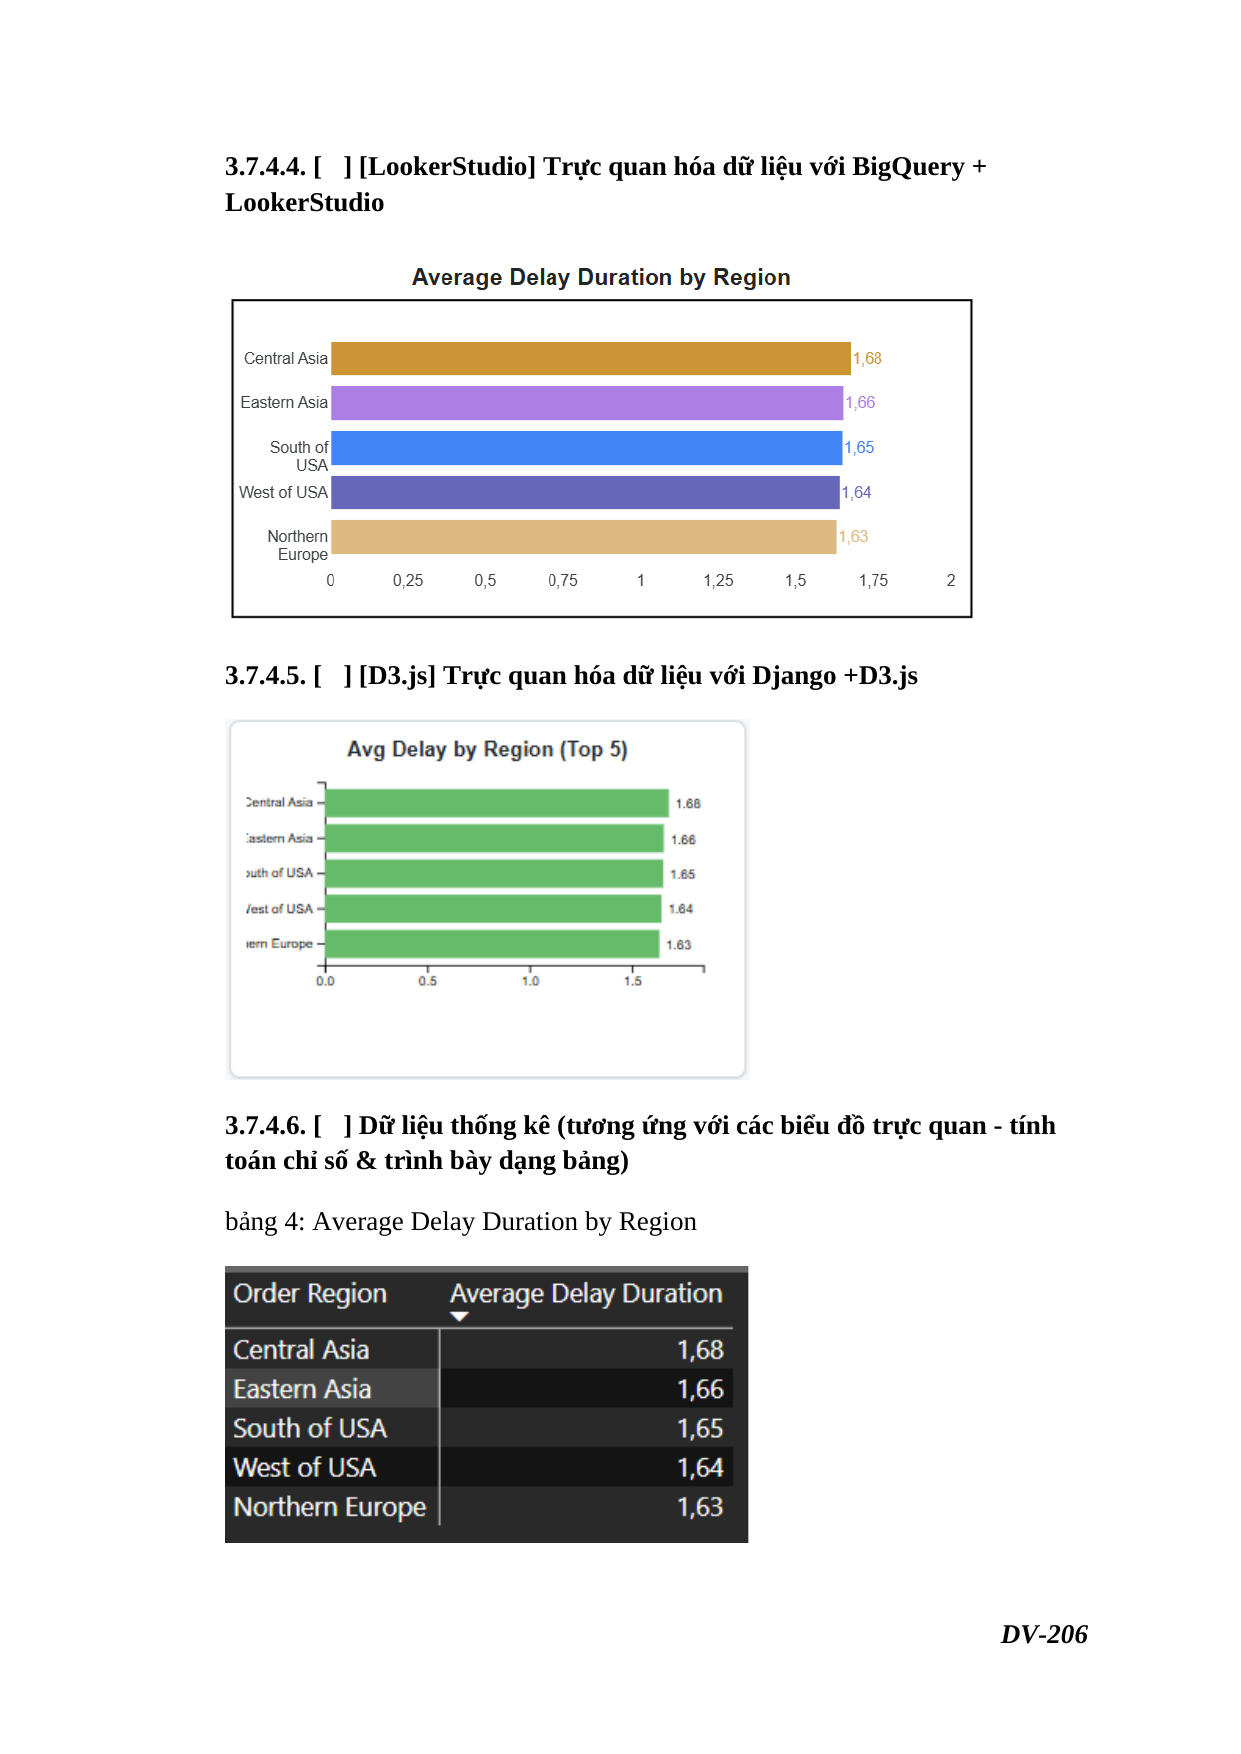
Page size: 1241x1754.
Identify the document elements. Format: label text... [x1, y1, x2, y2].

picture [225, 246, 985, 630]
subtitle 3.7.4.5. [💡] [D3.js] Trực quan hóa dữ liệu với Django +D3.js [225, 659, 1090, 690]
subtitle 3.7.4.4. [💡] [LookerStudio] Trực quan hóa dữ liệu với BigQuery + LookerStudio [225, 150, 1090, 217]
subtitle 3.7.4.6. [💡] Dữ liệu thống kê (tương ứng với các biểu đồ trực quan - tính toán chỉ số & trình bày dạng bảng) [225, 1109, 1090, 1176]
picture [225, 719, 750, 1080]
picture [225, 1266, 749, 1543]
text bảng 4: Average Delay Duration by Region [150, 1205, 1090, 1236]
